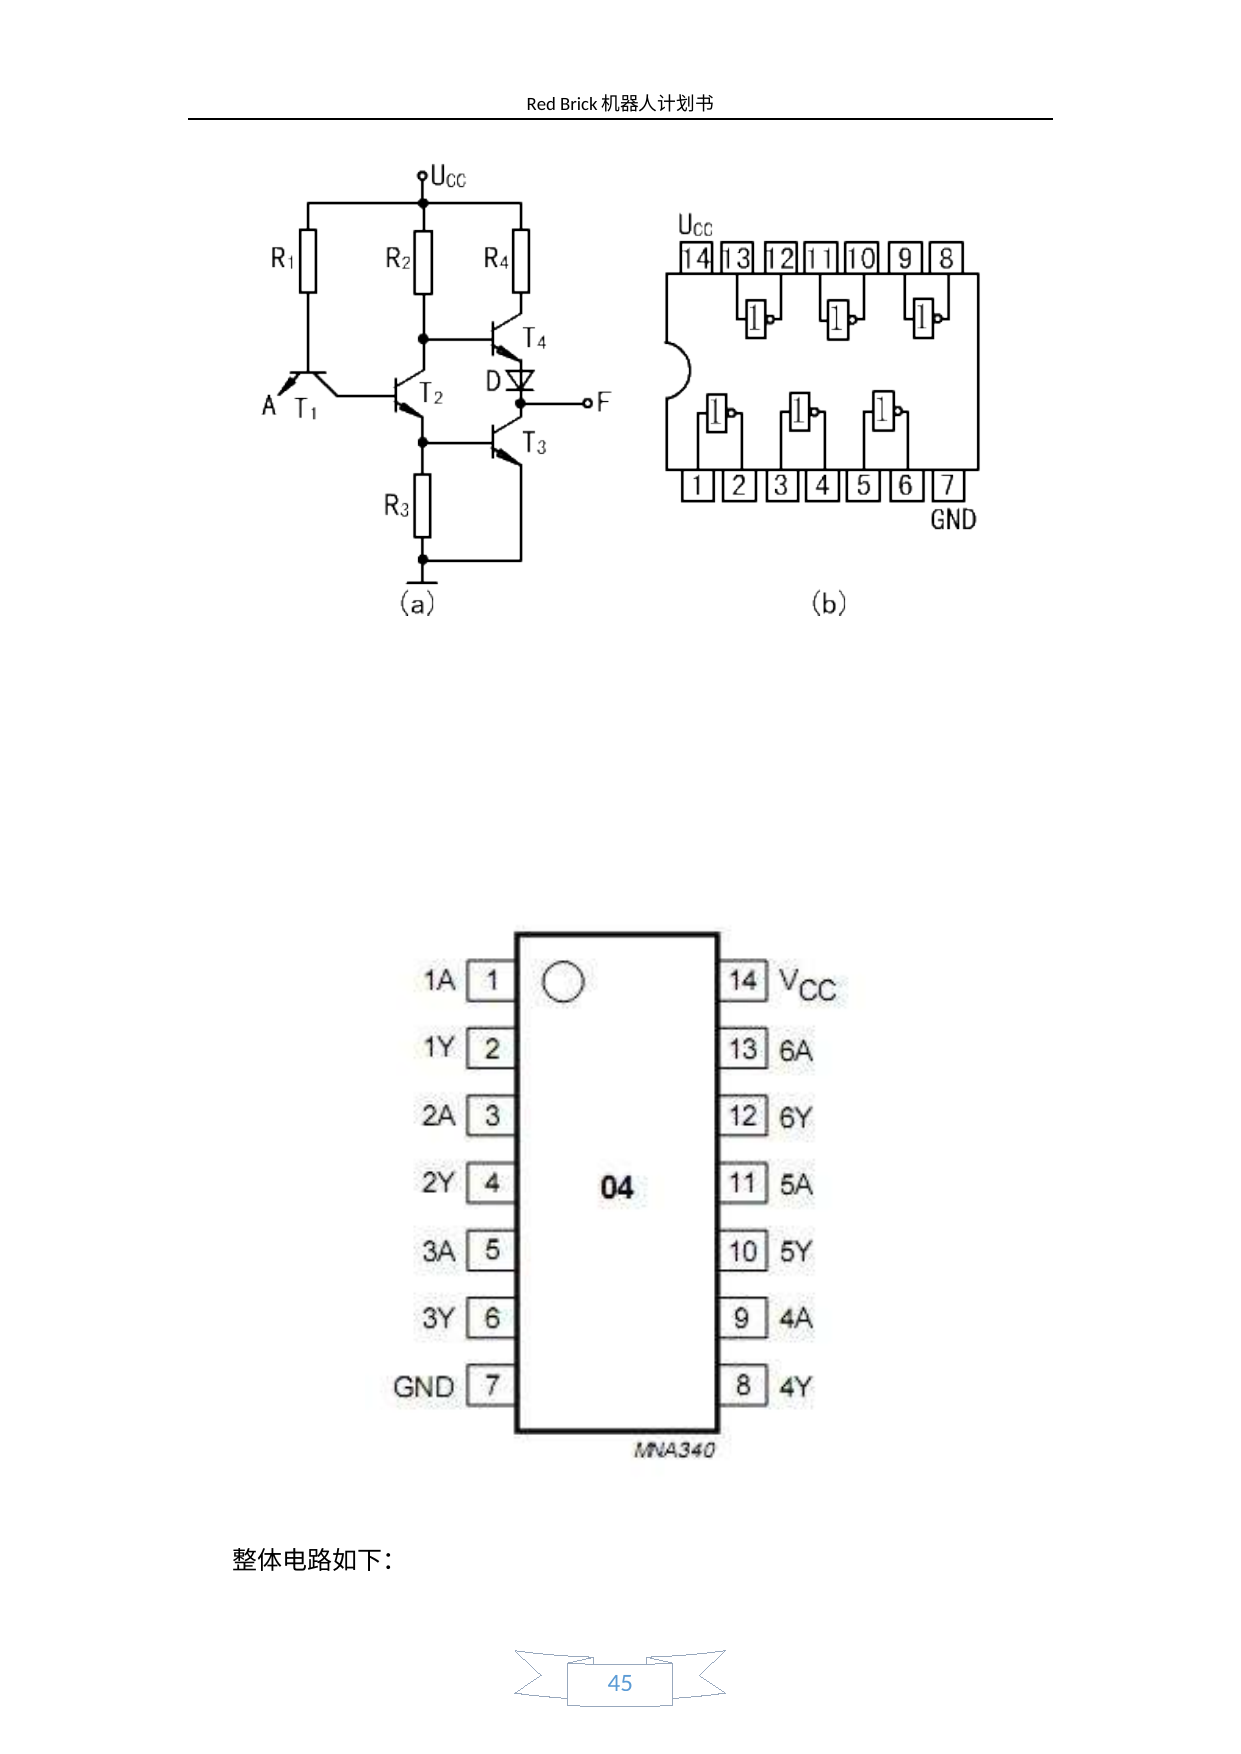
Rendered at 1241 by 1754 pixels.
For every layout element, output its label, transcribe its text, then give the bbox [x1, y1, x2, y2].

picture [364, 909, 876, 1483]
text 整体电路如下： [187, 1526, 1053, 1591]
picture [252, 162, 988, 616]
